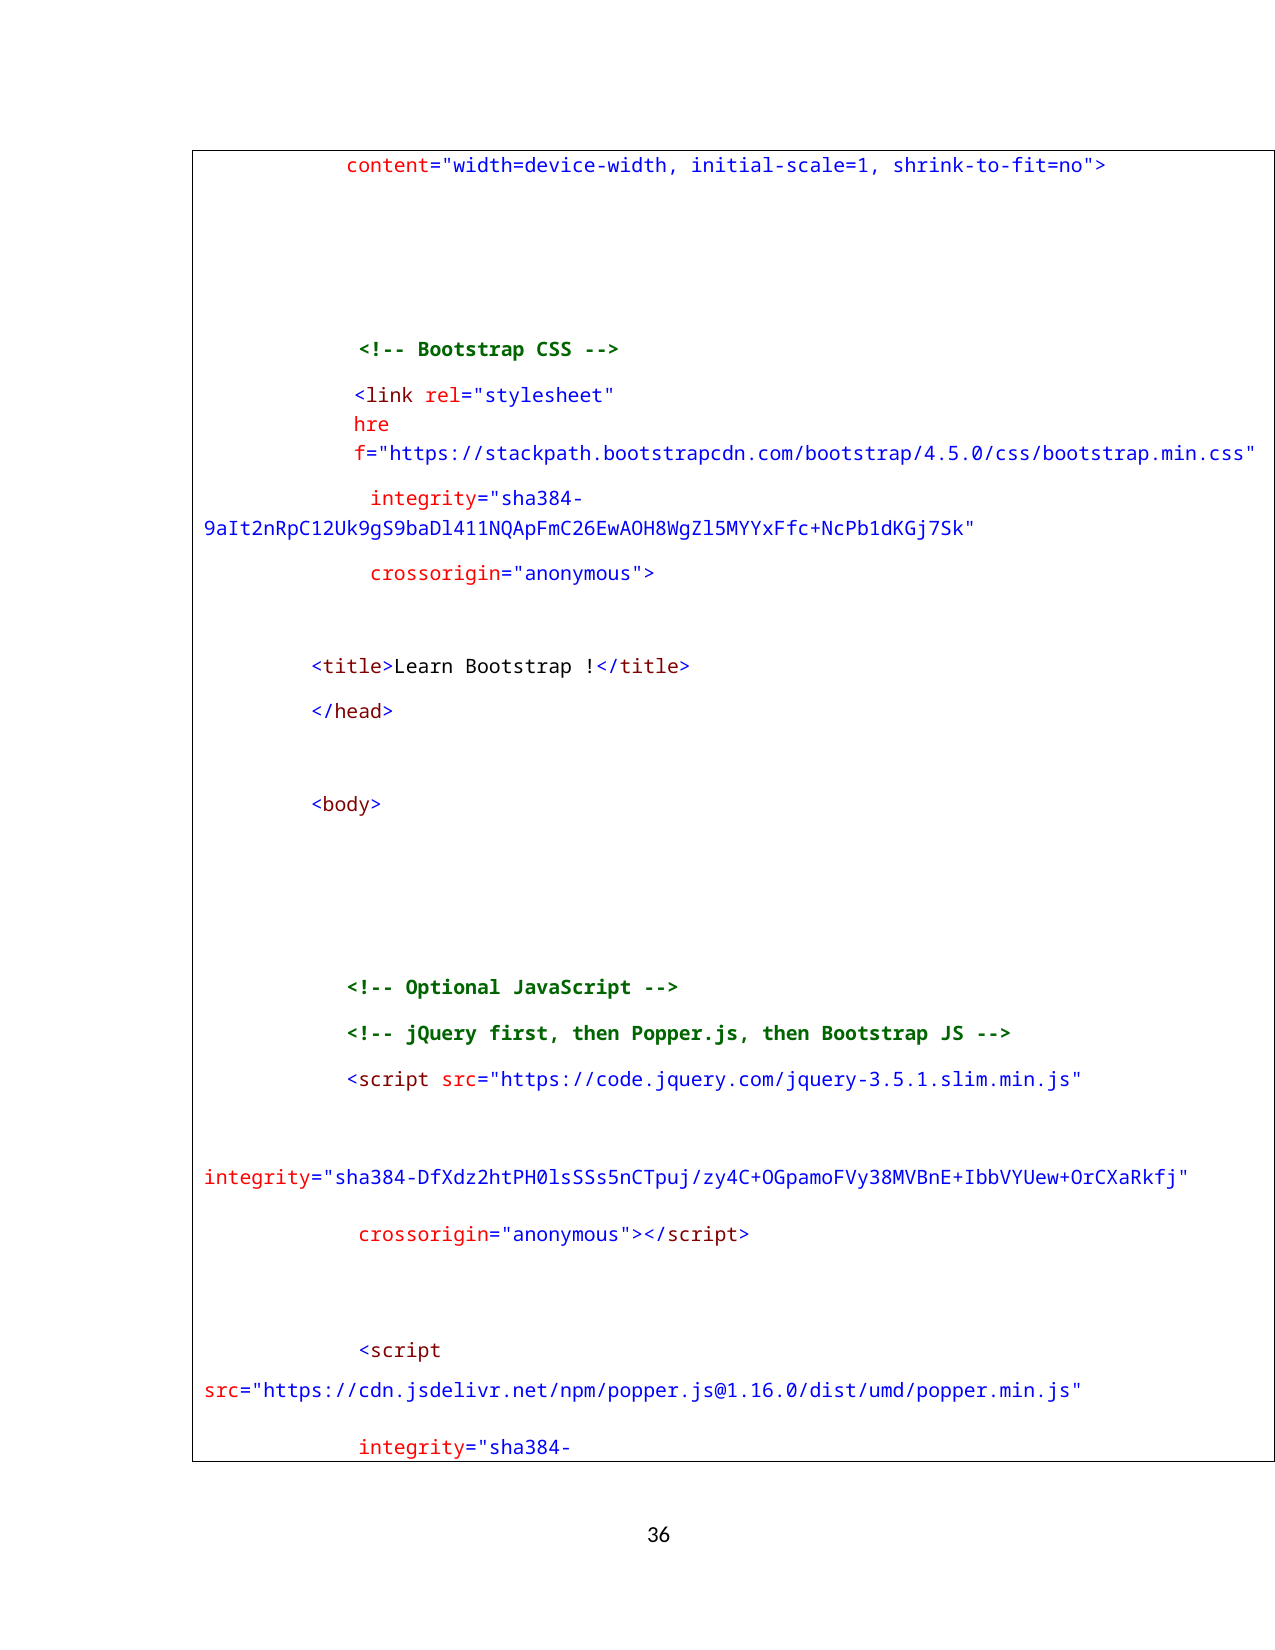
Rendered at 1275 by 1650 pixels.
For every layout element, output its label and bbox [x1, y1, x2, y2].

table_header [193, 151, 1274, 1461]
